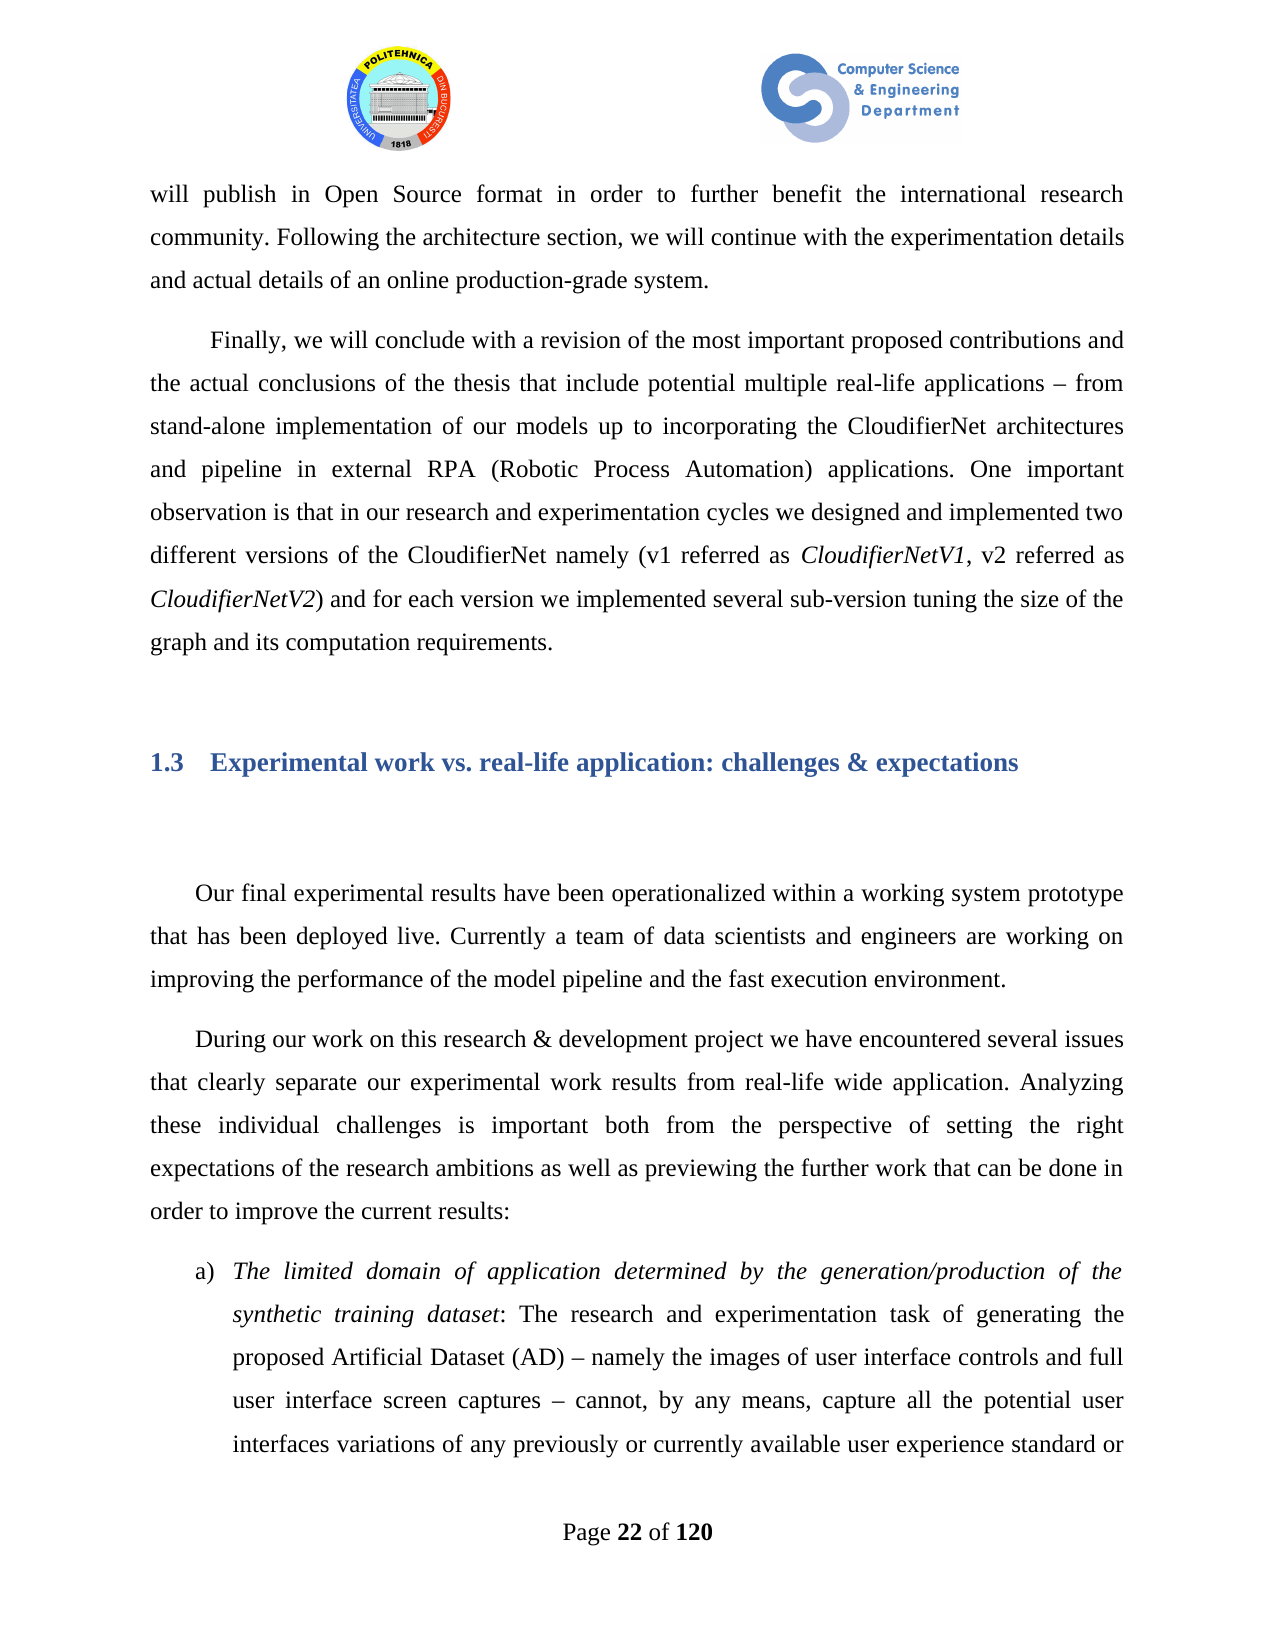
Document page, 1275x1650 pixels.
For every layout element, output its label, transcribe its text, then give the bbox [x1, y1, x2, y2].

text During our work on this research & development project we have encountered several issues that clearly separate our experimental work results from real-life wide application. Analyzing these individual challenges is important both from the perspective of setting the right expectations of the research ambitions as well as previewing the further work that can be done in order to improve the current results: [150, 1024, 1125, 1225]
text Finally, we will conclude with a revision of the most important proposed contributions and the actual conclusions of the thesis that include potential multiple real-life applications – from stand-alone implementation of our models up to incorporating the CloudifierNet architectures and pipeline in external RPA (Robotic Process Automation) applications. One important observation is that in our research and experimentation cycles we designed and implemented two different versions of the CloudifierNet namely (v1 referred as CloudifierNetV1, v2 referred as CloudifierNetV2) and for each version we implemented several sub-version tuning the size of the graph and its computation requirements. [150, 325, 1125, 656]
picture [760, 53, 963, 144]
picture [346, 46, 451, 151]
subtitle Experimental work vs. real-life application: challenges & expectations [150, 746, 1125, 778]
text Our final experimental results have been operationalized within a working system prototype that has been deployed live. Currently a team of data scientists and engineers are working on improving the performance of the model pipeline and the fast execution environment. [150, 878, 1125, 993]
